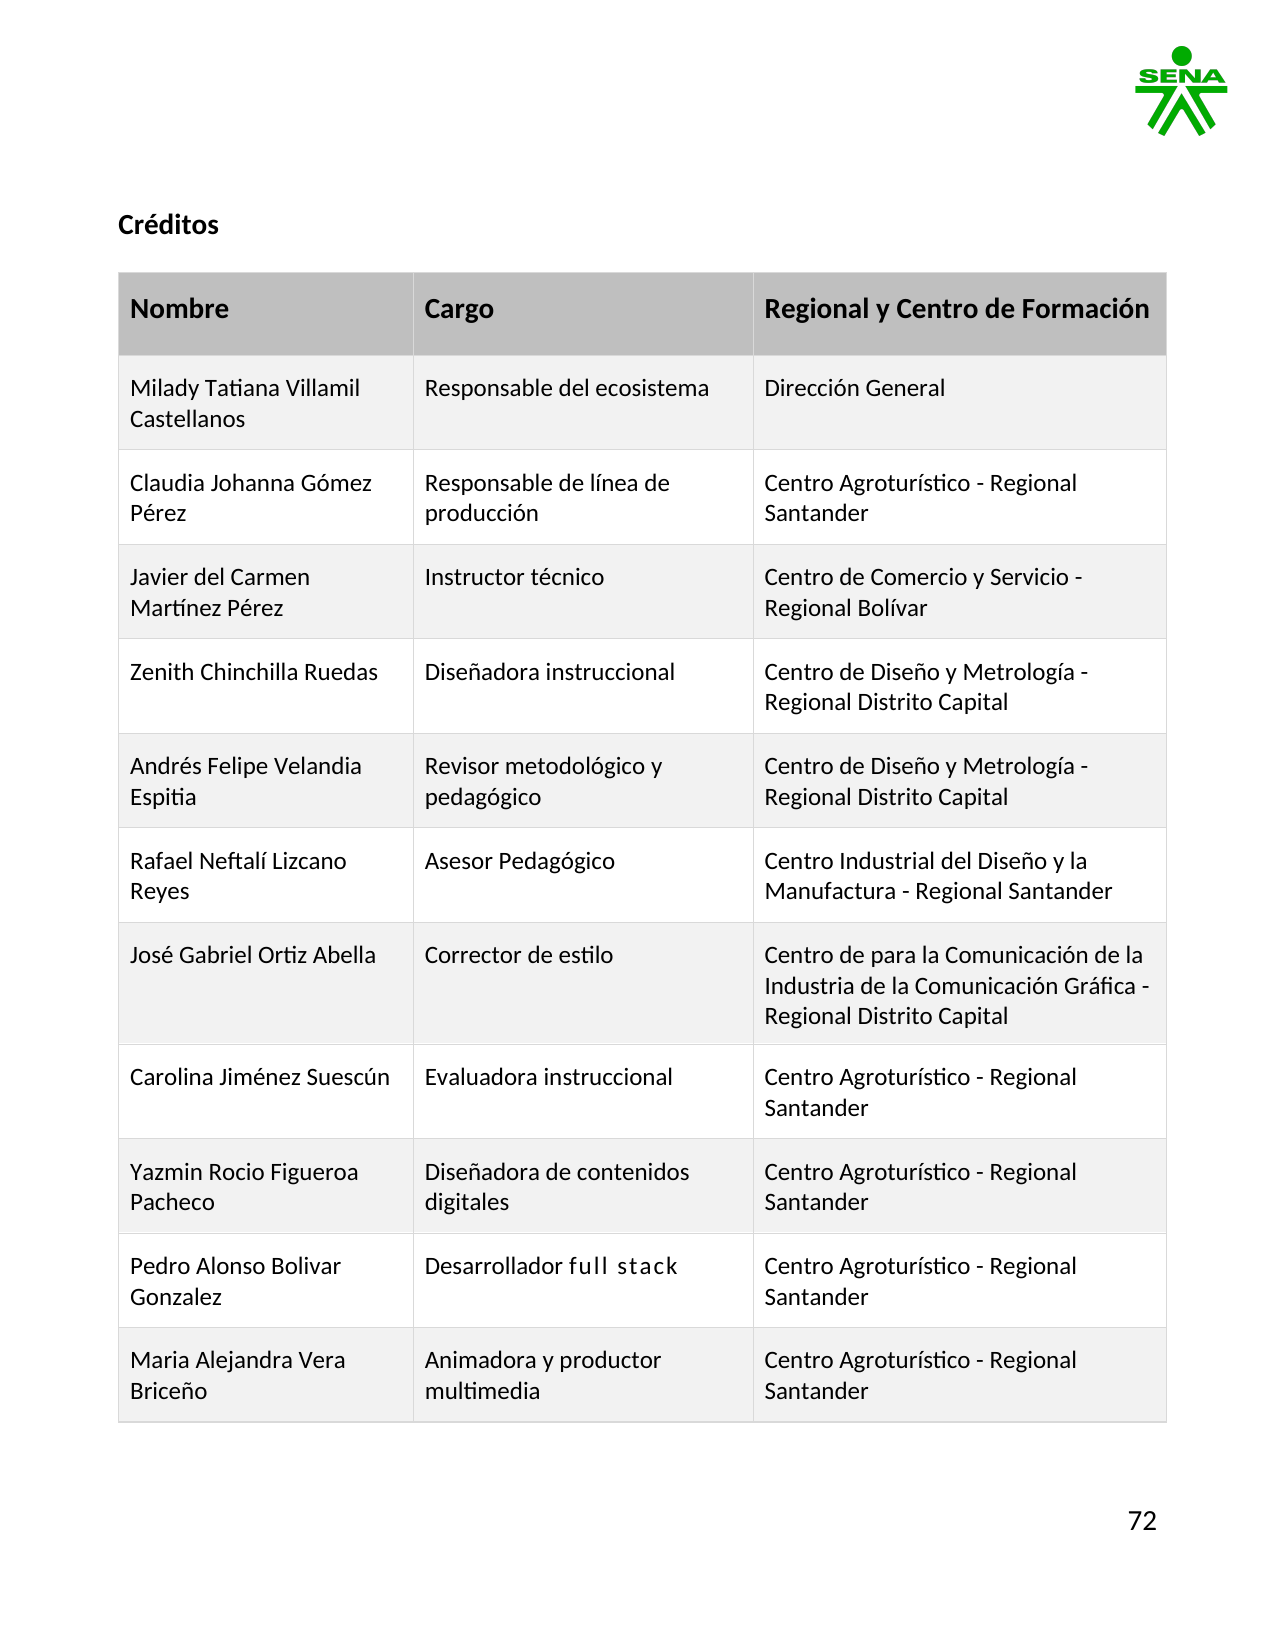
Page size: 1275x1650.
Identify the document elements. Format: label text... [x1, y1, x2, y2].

table_cell Javier del Carmen Martínez Pérez [119, 545, 413, 638]
table_cell Dirección General [754, 356, 1166, 449]
table_cell Diseñadora de contenidos digitales [414, 1139, 753, 1232]
table_cell Claudia Johanna Gómez Pérez [119, 450, 413, 544]
table_header Cargo [414, 273, 753, 355]
table_cell Centro de Diseño y Metrología - Regional Distrito Capital [754, 734, 1166, 827]
table_cell Pedro Alonso Bolivar Gonzalez [119, 1234, 413, 1327]
table_cell Asesor Pedagógico [414, 828, 753, 922]
table_cell Centro Agroturístico - Regional Santander [754, 1234, 1166, 1327]
table_cell Centro Agroturístico - Regional Santander [754, 1139, 1166, 1232]
table_header Nombre [119, 273, 413, 355]
picture [1135, 46, 1228, 136]
table_cell Centro Agroturístico - Regional Santander [754, 1045, 1166, 1138]
table_cell Centro Agroturístico - Regional Santander [754, 450, 1166, 544]
table_cell Yazmin Rocio Figueroa Pacheco [119, 1139, 413, 1232]
table_cell Zenith Chinchilla Ruedas [119, 639, 413, 733]
table_header Regional y Centro de Formación [754, 273, 1166, 355]
table_cell Centro de para la Comunicación de la Industria de la Comunicación Gráfica - Regional Distrito Capital [754, 923, 1166, 1043]
table_cell Centro Agroturístico - Regional Santander [754, 1328, 1166, 1421]
table_cell Corrector de estilo [414, 923, 753, 1043]
table_cell Centro de Diseño y Metrología - Regional Distrito Capital [754, 639, 1166, 733]
table_cell Centro de Comercio y Servicio - Regional Bolívar [754, 545, 1166, 638]
table_cell Andrés Felipe Velandia Espitia [119, 734, 413, 827]
table_cell Carolina Jiménez Suescún [119, 1045, 413, 1138]
table_cell Maria Alejandra Vera Briceño [119, 1328, 413, 1421]
table_cell Milady Tatiana Villamil Castellanos [119, 356, 413, 449]
table_cell Diseñadora instruccional [414, 639, 753, 733]
table_cell Animadora y productor multimedia [414, 1328, 753, 1421]
table_cell Centro Industrial del Diseño y la Manufactura - Regional Santander [754, 828, 1166, 922]
table_cell Revisor metodológico y pedagógico [414, 734, 753, 827]
text Créditos [118, 206, 1157, 242]
table_cell Instructor técnico [414, 545, 753, 638]
table_cell Evaluadora instruccional [414, 1045, 753, 1138]
table_cell Responsable del ecosistema [414, 356, 753, 449]
table_cell Responsable de línea de producción [414, 450, 753, 544]
table_cell José Gabriel Ortiz Abella [119, 923, 413, 1043]
table_cell Rafael Neftalí Lizcano Reyes [119, 828, 413, 922]
table_cell Desarrollador full stack [414, 1234, 753, 1327]
